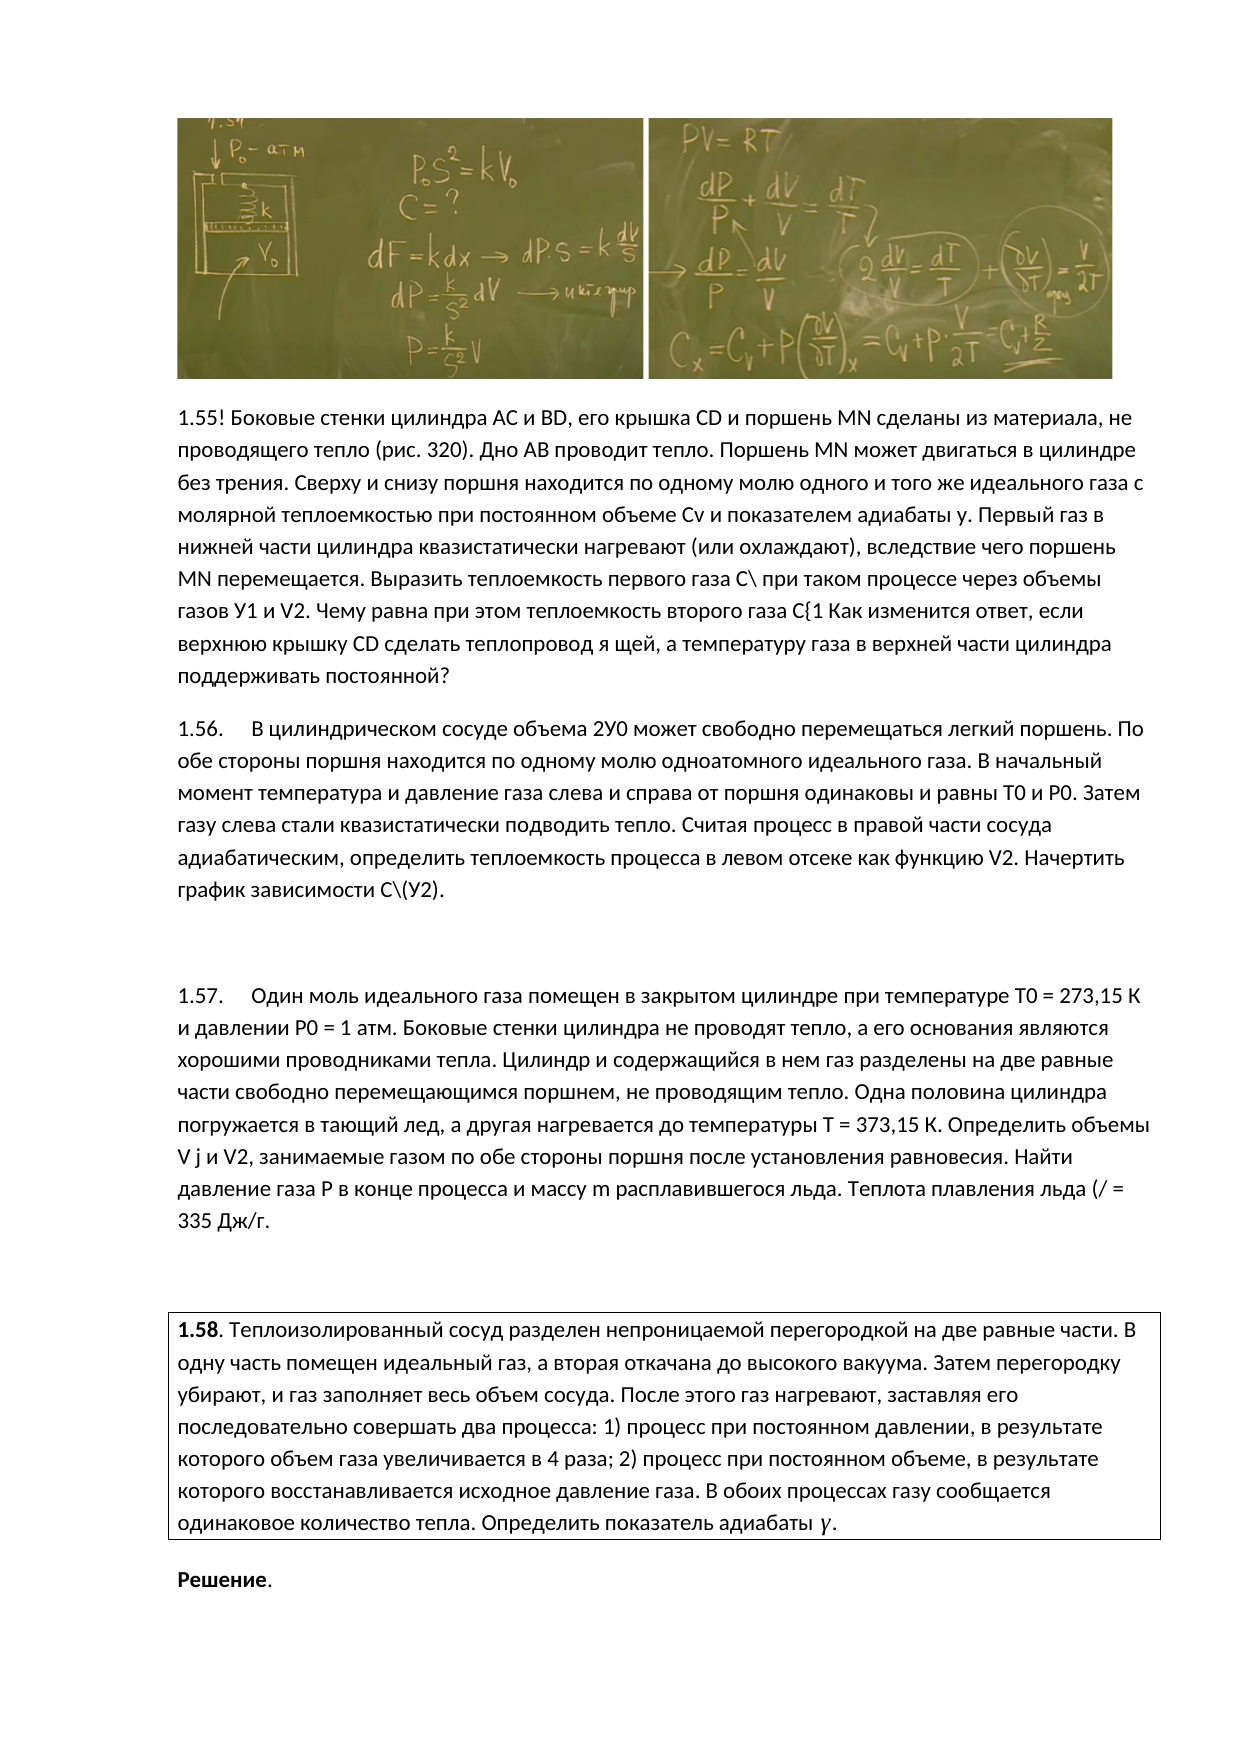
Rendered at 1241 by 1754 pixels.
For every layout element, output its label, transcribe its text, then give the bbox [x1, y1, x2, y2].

text 1.56. В цилиндрическом сосуде объема 2У0 может свободно перемещаться легкий поршень. По обе стороны поршня находится по одному молю одноатомного идеального газа. В начальный момент температура и давление газа слева и справа от поршня одинаковы и равны Т0 и Р0. Затем газу слева стали квазистатически подводить тепло. Считая процесс в правой части сосуда адиабатическим, определить теплоемкость процесса в левом отсеке как функцию V2. Начертить график зависимости С\(У2). [177, 714, 1152, 903]
text 1.55! Боковые стенки цилиндра АС и BD, его крышка CD и поршень MN сделаны из материала, не проводящего тепло (рис. 320). Дно АВ проводит тепло. Поршень MN может двигаться в цилиндре без трения. Сверху и снизу поршня находится по одному молю одного и того же идеального газа с молярной теплоемкостью при постоянном объеме Cv и показателем адиабаты у. Первый газ в нижней части цилиндра квазистатически нагревают (или охлаждают), вследствие чего поршень MN перемещается. Выразить теплоемкость первого газа С\ при таком процессе через объемы газов У1 и V2. Чему равна при этом теплоемкость второго газа С{1 Как изменится ответ, если верхнюю крышку CD сделать теплопровод я щей, а температуру газа в верхней части цилиндра поддерживать постоянной? [177, 403, 1152, 689]
text 1.58. Теплоизолированный сосуд разделен непроницаемой перегородкой на две равные части. В одну часть помещен идеальный газ, а вторая откачана до высокого вакуума. Затем перегородку убирают, и газ заполняет весь объем сосуда. После этого газ нагревают, заставляя его последовательно совершать два процесса: 1) процесс при постоянном давлении, в результате которого объем газа увеличивается в 4 раза; 2) процесс при постоянном объеме, в результате которого восстанавливается исходное давление газа. В обоих процессах газу сообщается одинаковое количество тепла. Определить показатель адиабаты . [169, 1313, 1160, 1539]
picture [648, 118, 1113, 379]
text Решение. [177, 1565, 1152, 1593]
picture [177, 118, 644, 379]
text 1.57. Один моль идеального газа помещен в закрытом цилиндре при температуре Т0 = 273,15 К и давлении Р0 = 1 атм. Боковые стенки цилиндра не проводят тепло, а его основания являются хорошими проводниками тепла. Цилиндр и содержащийся в нем газ разделены на две равные части свободно перемещающимся поршнем, не проводящим тепло. Одна половина цилиндра погружается в тающий лед, а другая нагревается до температуры Т = 373,15 К. Определить объемы V j и V2, занимаемые газом по обе стороны поршня после установления равновесия. Найти давление газа Р в конце процесса и массу m расплавившегося льда. Теплота плавления льда (/ = 335 Дж/г. [177, 981, 1152, 1234]
